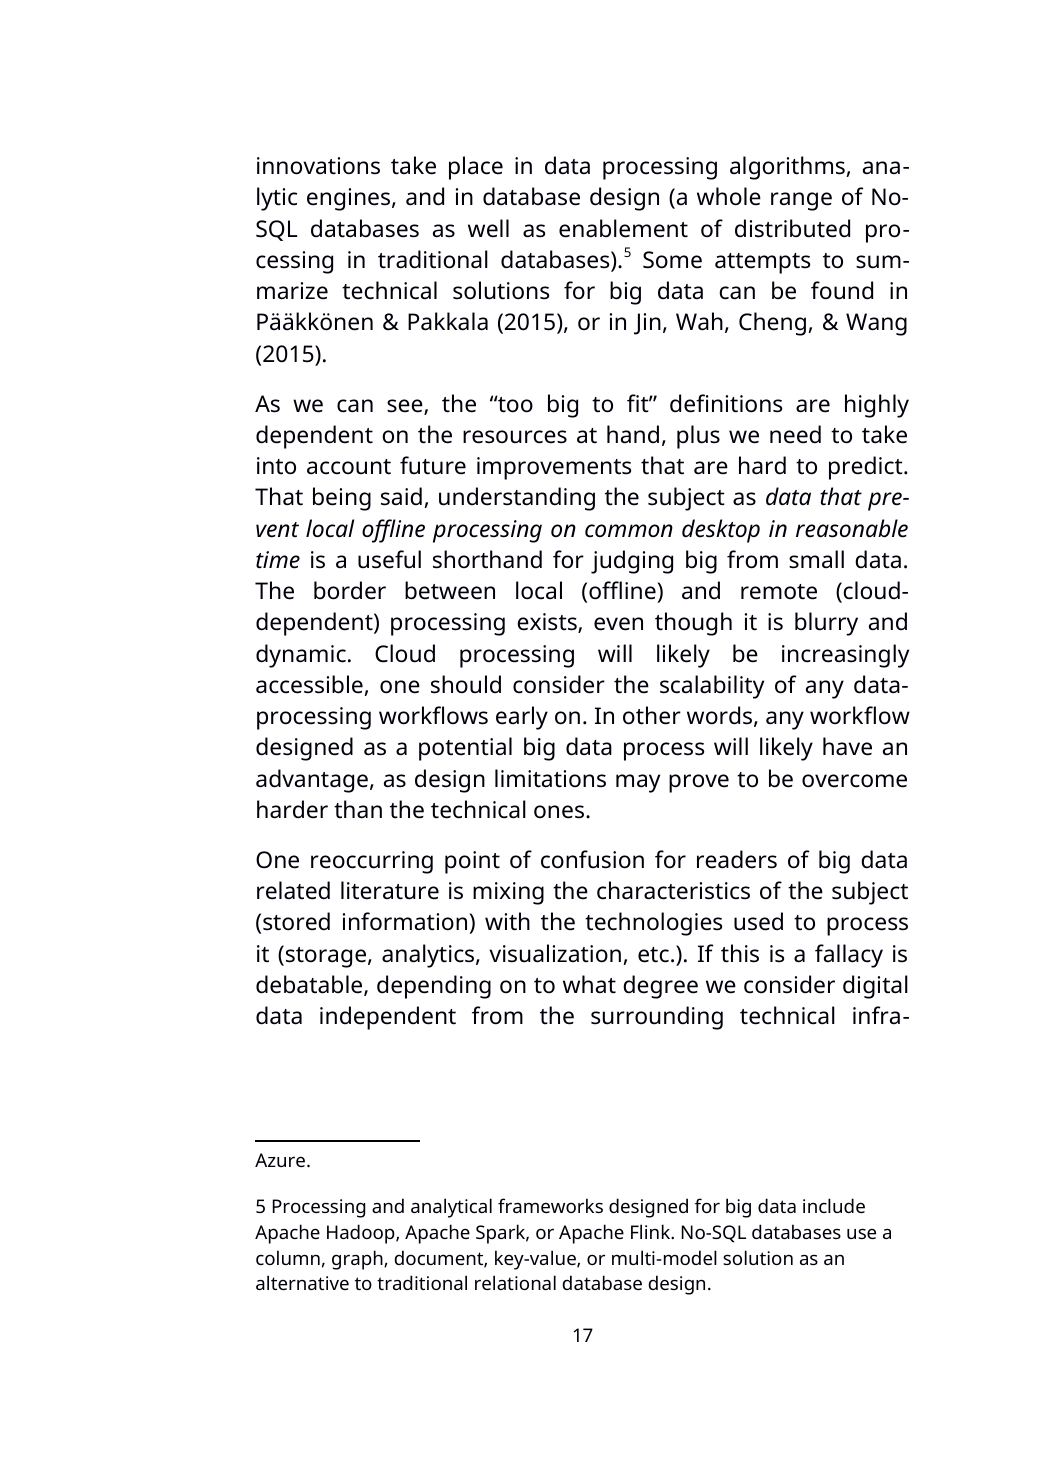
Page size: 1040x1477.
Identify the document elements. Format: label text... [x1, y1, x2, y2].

text At the same time, new technologies emerge to address the issue—virtualization of storage, networking, and memory make it possible to rent computational infrastructure from cloud providers, or to delegate workloads previously carried out by the operating system to remote platforms. Other innovations take place in data processing algorithms, analytic engines, and in database design (a whole range of No-SQL databases as well as enablement of distributed processing in traditional databases). Some attempts to summarize technical solutions for big data can be found in Pääkkönen & Pakkala (2015), or in Jin, Wah, Cheng, & Wang (2015). [255, 150, 910, 369]
text As we can see, the “too big to fit” definitions are highly dependent on the resources at hand, plus we need to take into account future improvements that are hard to predict. That being said, understanding the subject as data that prevent local offline processing on common desktop in reasonable time is a useful shorthand for judging big from small data. The border between local (offline) and remote (cloud-dependent) processing exists, even though it is blurry and dynamic. Cloud processing will likely be increasingly accessible, one should consider the scalability of any data-processing workflows early on. In other words, any workflow designed as a potential big data process will likely have an advantage, as design limitations may prove to be overcome harder than the technical ones. [255, 387, 910, 825]
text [255, 844, 910, 1062]
